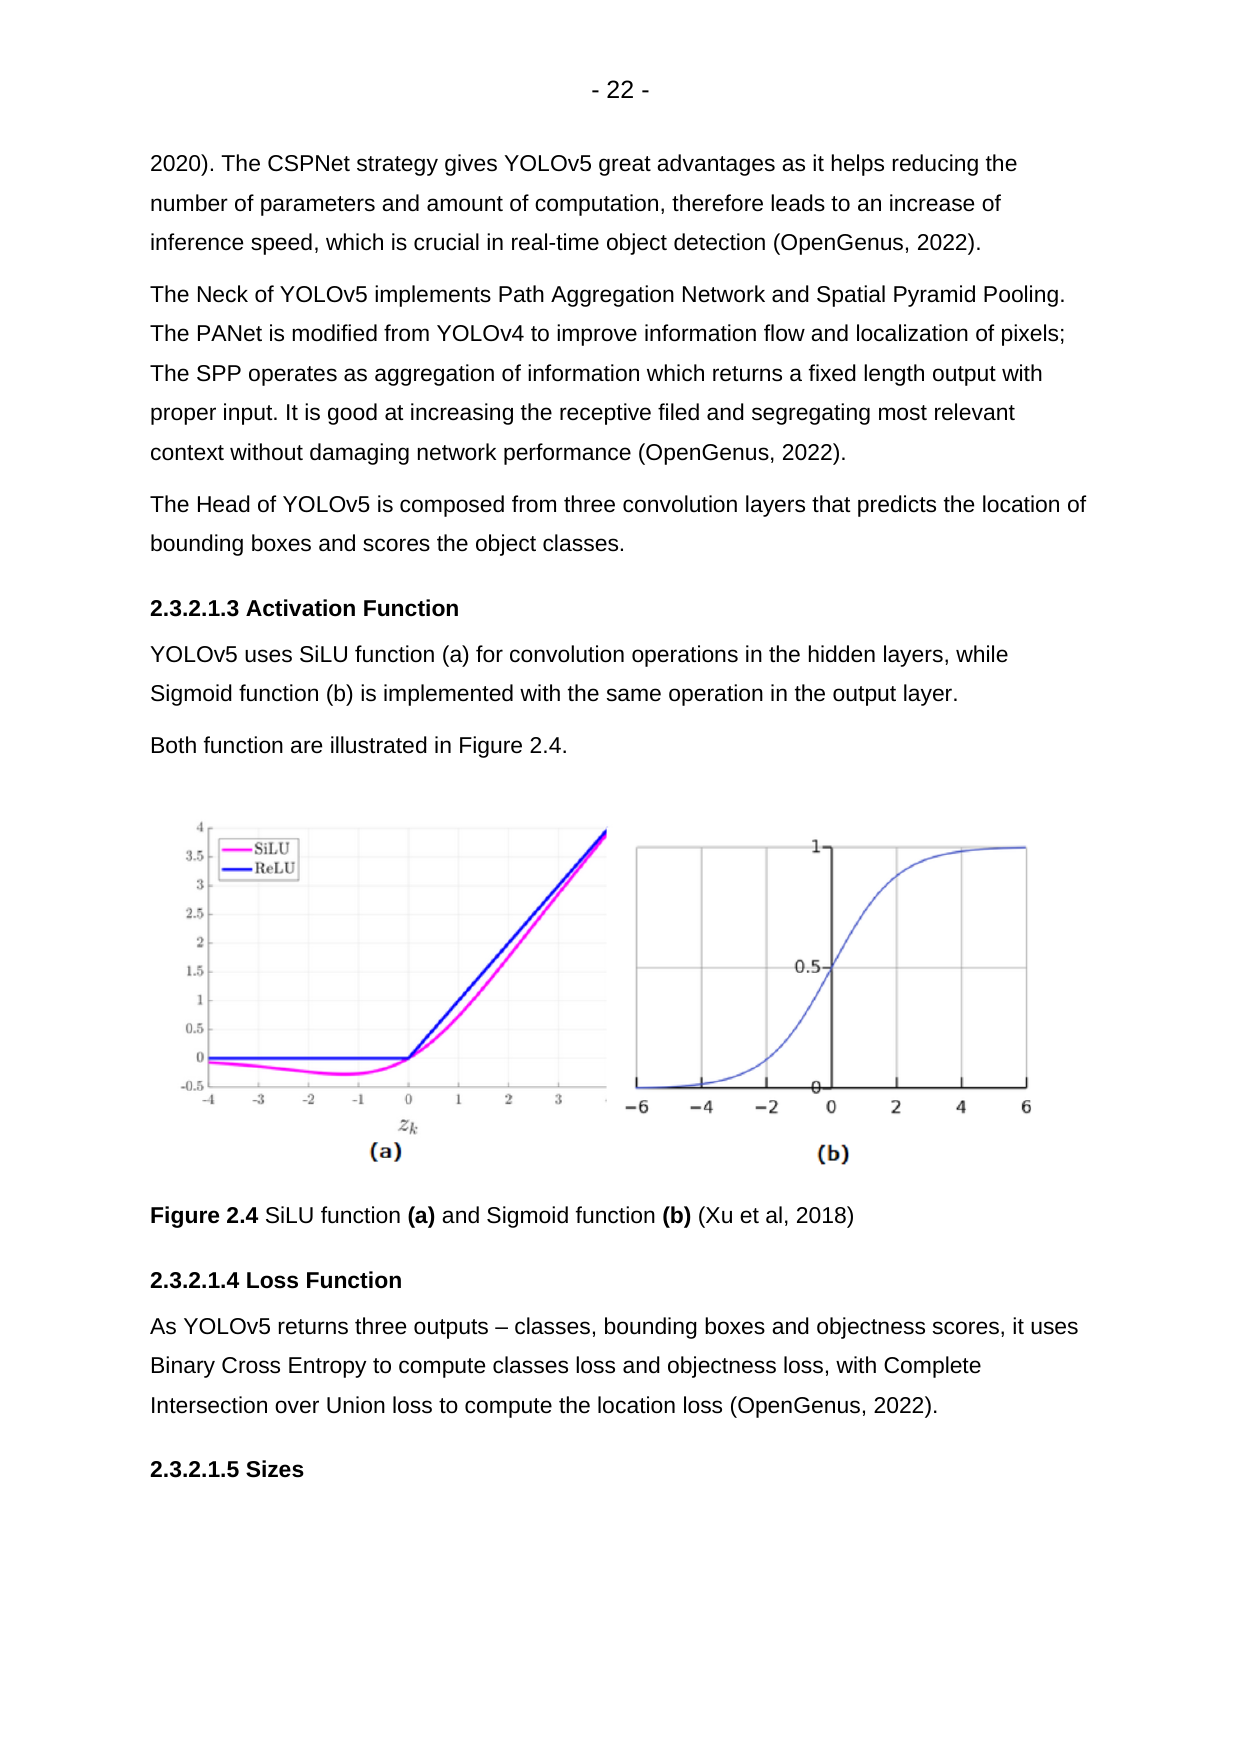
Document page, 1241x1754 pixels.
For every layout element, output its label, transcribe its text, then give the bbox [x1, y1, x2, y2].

picture [150, 783, 1091, 1176]
subtitle 2.3.2.1.3 Activation Function [150, 595, 1090, 621]
text The Neck of YOLOv5 implements Path Aggregation Network and Spatial Pyramid Pooling. The PANet is modified from YOLOv4 to improve information flow and localization of pixels; The SPP operates as aggregation of information which returns a fixed length output with proper input. It is good at increasing the receptive filed and segregating most relevant context without damaging network performance (OpenGenus, 2022). [150, 281, 1090, 465]
subtitle 2.3.2.1.5 Sizes [150, 1456, 1090, 1482]
text YOLOv5 uses SiLU function (a) for convolution operations in the hidden layers, while Sigmoid function (b) is implemented with the same operation in the output layer. [150, 641, 1090, 706]
text The Head of YOLOv5 is composed from three convolution layers that predicts the location of bounding boxes and scores the object classes. [150, 491, 1090, 557]
text Both function are illustrated in Figure 2.4. [150, 732, 1090, 758]
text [150, 150, 1090, 255]
text Figure 2.4 SiLU function (a) and Sigmoid function (b) (Xu et al, 2018) [150, 1202, 1090, 1229]
subtitle 2.3.2.1.4 Loss Function [150, 1267, 1090, 1293]
text As YOLOv5 returns three outputs – classes, bounding boxes and objectness scores, it uses Binary Cross Entropy to compute classes loss and objectness loss, with Complete Intersection over Union loss to compute the location loss (OpenGenus, 2022). [150, 1313, 1090, 1418]
